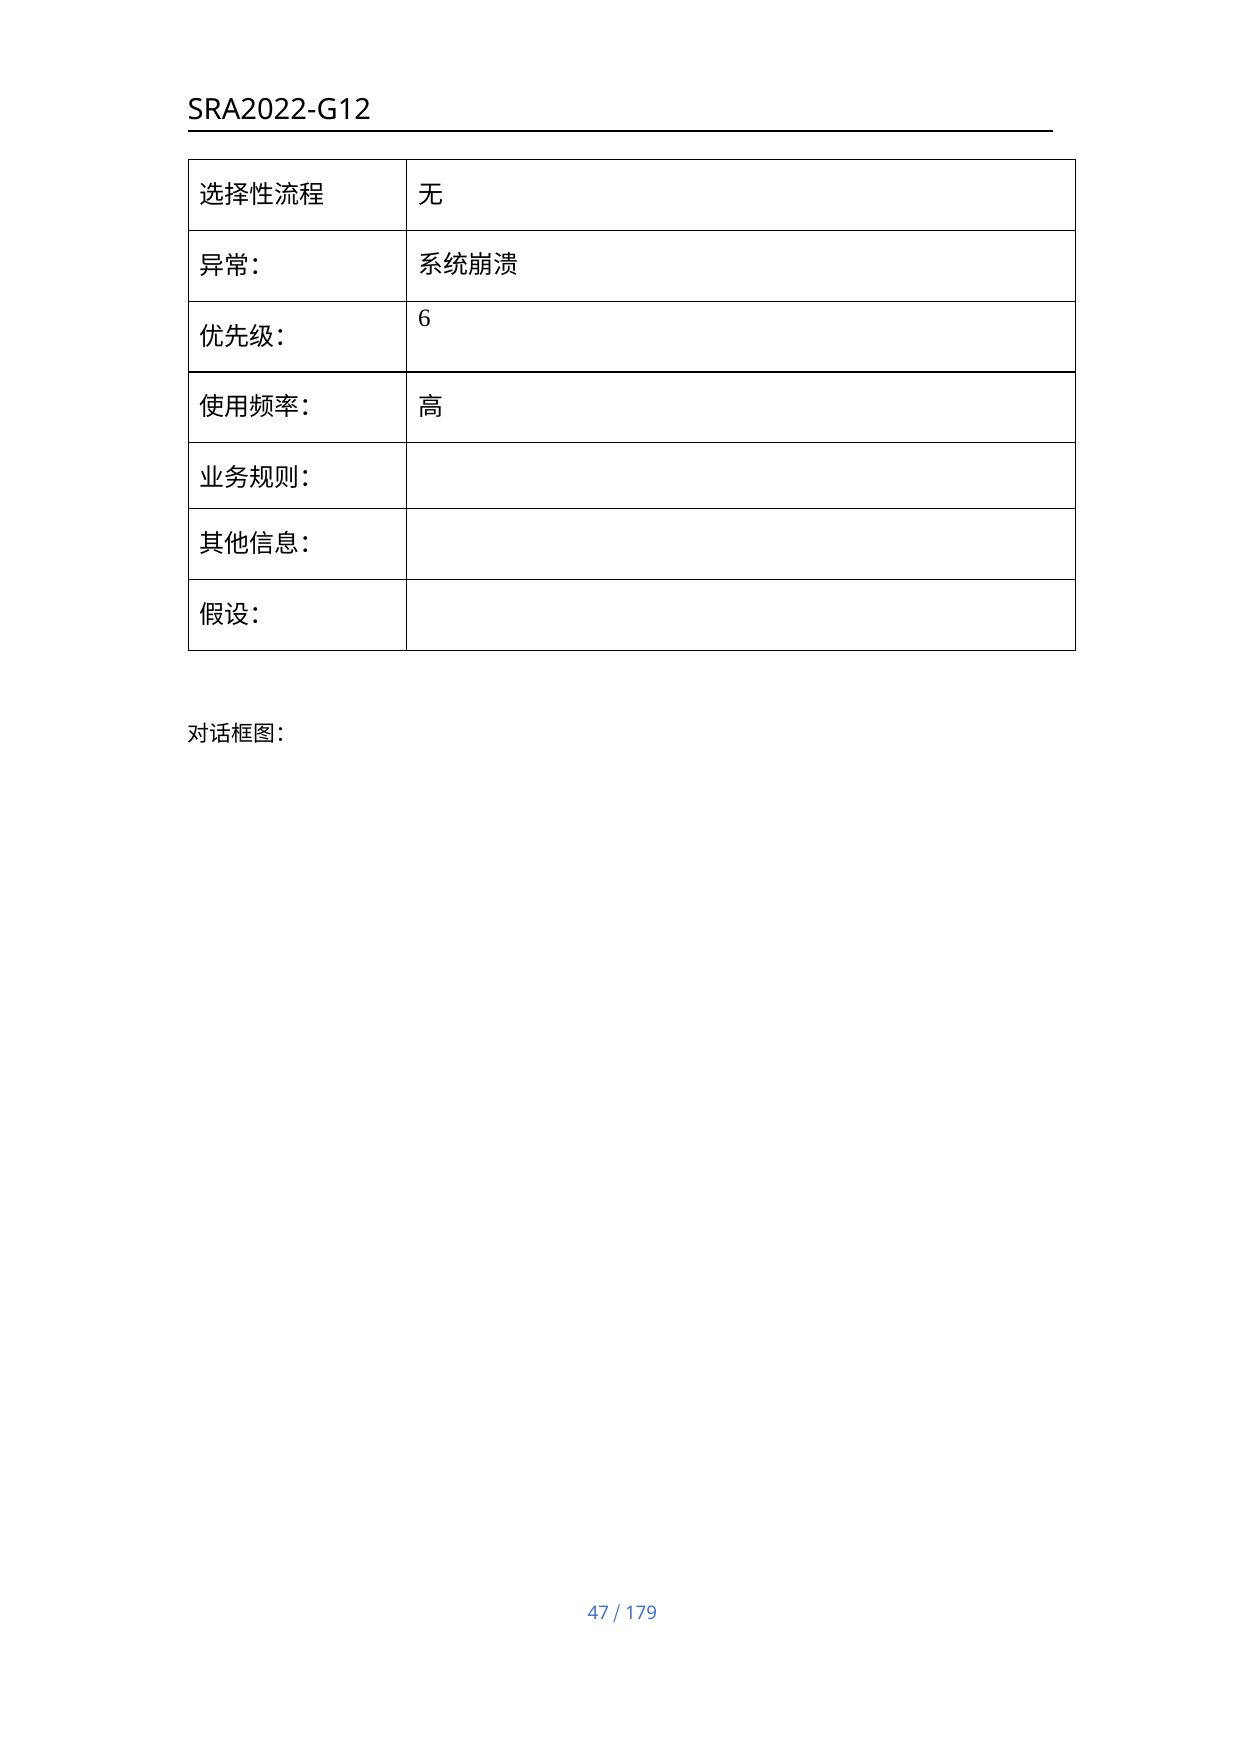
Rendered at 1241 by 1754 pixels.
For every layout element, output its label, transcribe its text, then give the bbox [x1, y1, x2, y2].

table_cell 其他信息： [189, 509, 406, 579]
table_cell [407, 580, 1075, 650]
table_cell 系统崩溃 [407, 231, 1075, 301]
table_cell 假设： [189, 580, 406, 650]
table_cell 高 [407, 373, 1075, 442]
table_cell 6 [407, 302, 1075, 371]
table_cell 无 [407, 160, 1075, 230]
table_cell 优先级： [189, 302, 406, 371]
table_cell 业务规则： [189, 443, 406, 508]
table_cell [407, 443, 1075, 508]
text 对话框图： [187, 716, 1053, 748]
table_cell 异常： [189, 231, 406, 301]
table_cell 使用频率： [189, 373, 406, 442]
table_cell [407, 509, 1075, 579]
table_cell 选择性流程 [189, 160, 406, 230]
